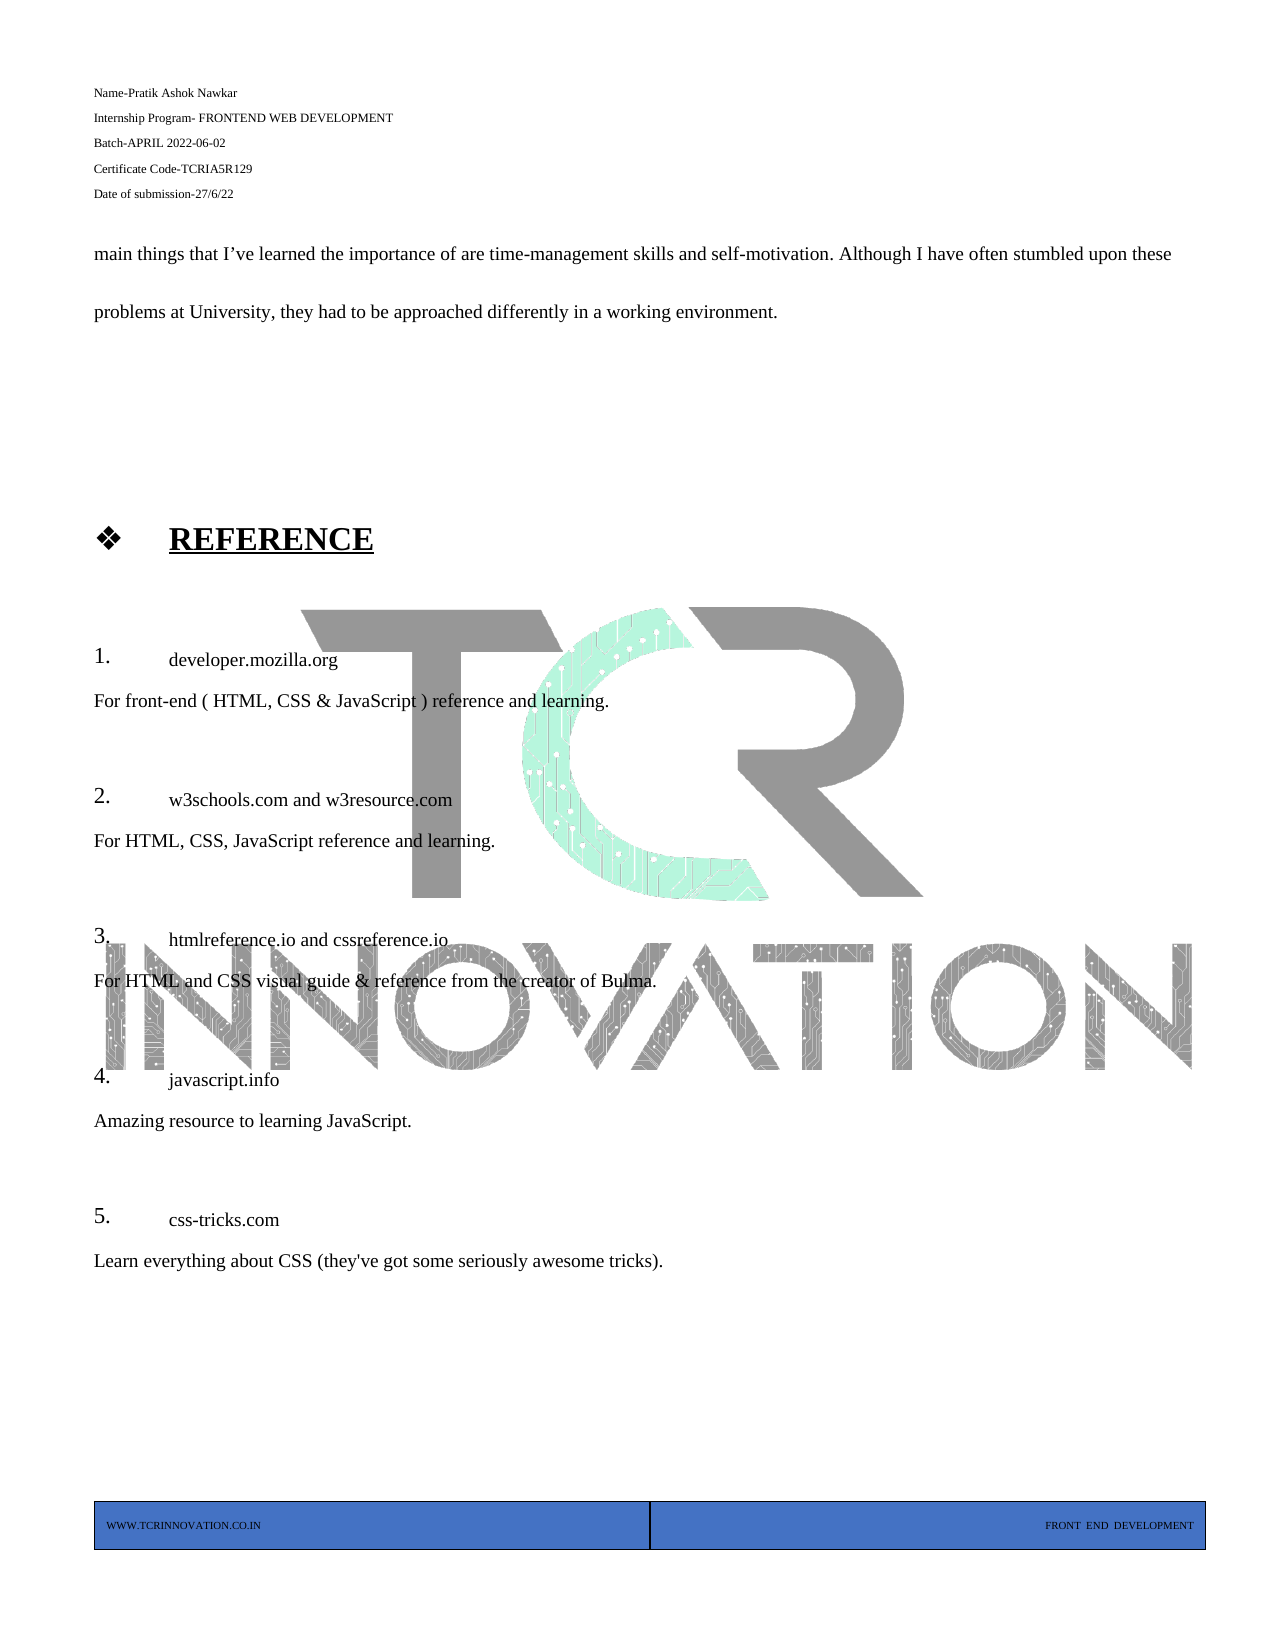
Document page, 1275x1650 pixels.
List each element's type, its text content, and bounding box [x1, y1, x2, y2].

text For HTML, CSS, JavaScript reference and learning. [93, 813, 1181, 851]
picture [105, 607, 1192, 1070]
list w3schools.com and w3resource.com [93, 772, 1182, 811]
list htmlreference.io and cssreference.io [93, 912, 1182, 951]
text Amazing resource to learning JavaScript. [93, 1093, 1181, 1131]
list javascript.info [93, 1052, 1182, 1091]
list REFERENCE [93, 501, 1182, 569]
text For front-end ( HTML, CSS & JavaScript ) reference and learning. [93, 673, 1181, 711]
text For HTML and CSS visual guide & reference from the creator of Bulma. [93, 953, 1181, 991]
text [93, 226, 1181, 322]
list css-tricks.com [93, 1192, 1182, 1231]
text Learn everything about CSS (they've got some seriously awesome tricks). [93, 1233, 1181, 1271]
list developer.mozilla.org [93, 632, 1182, 671]
